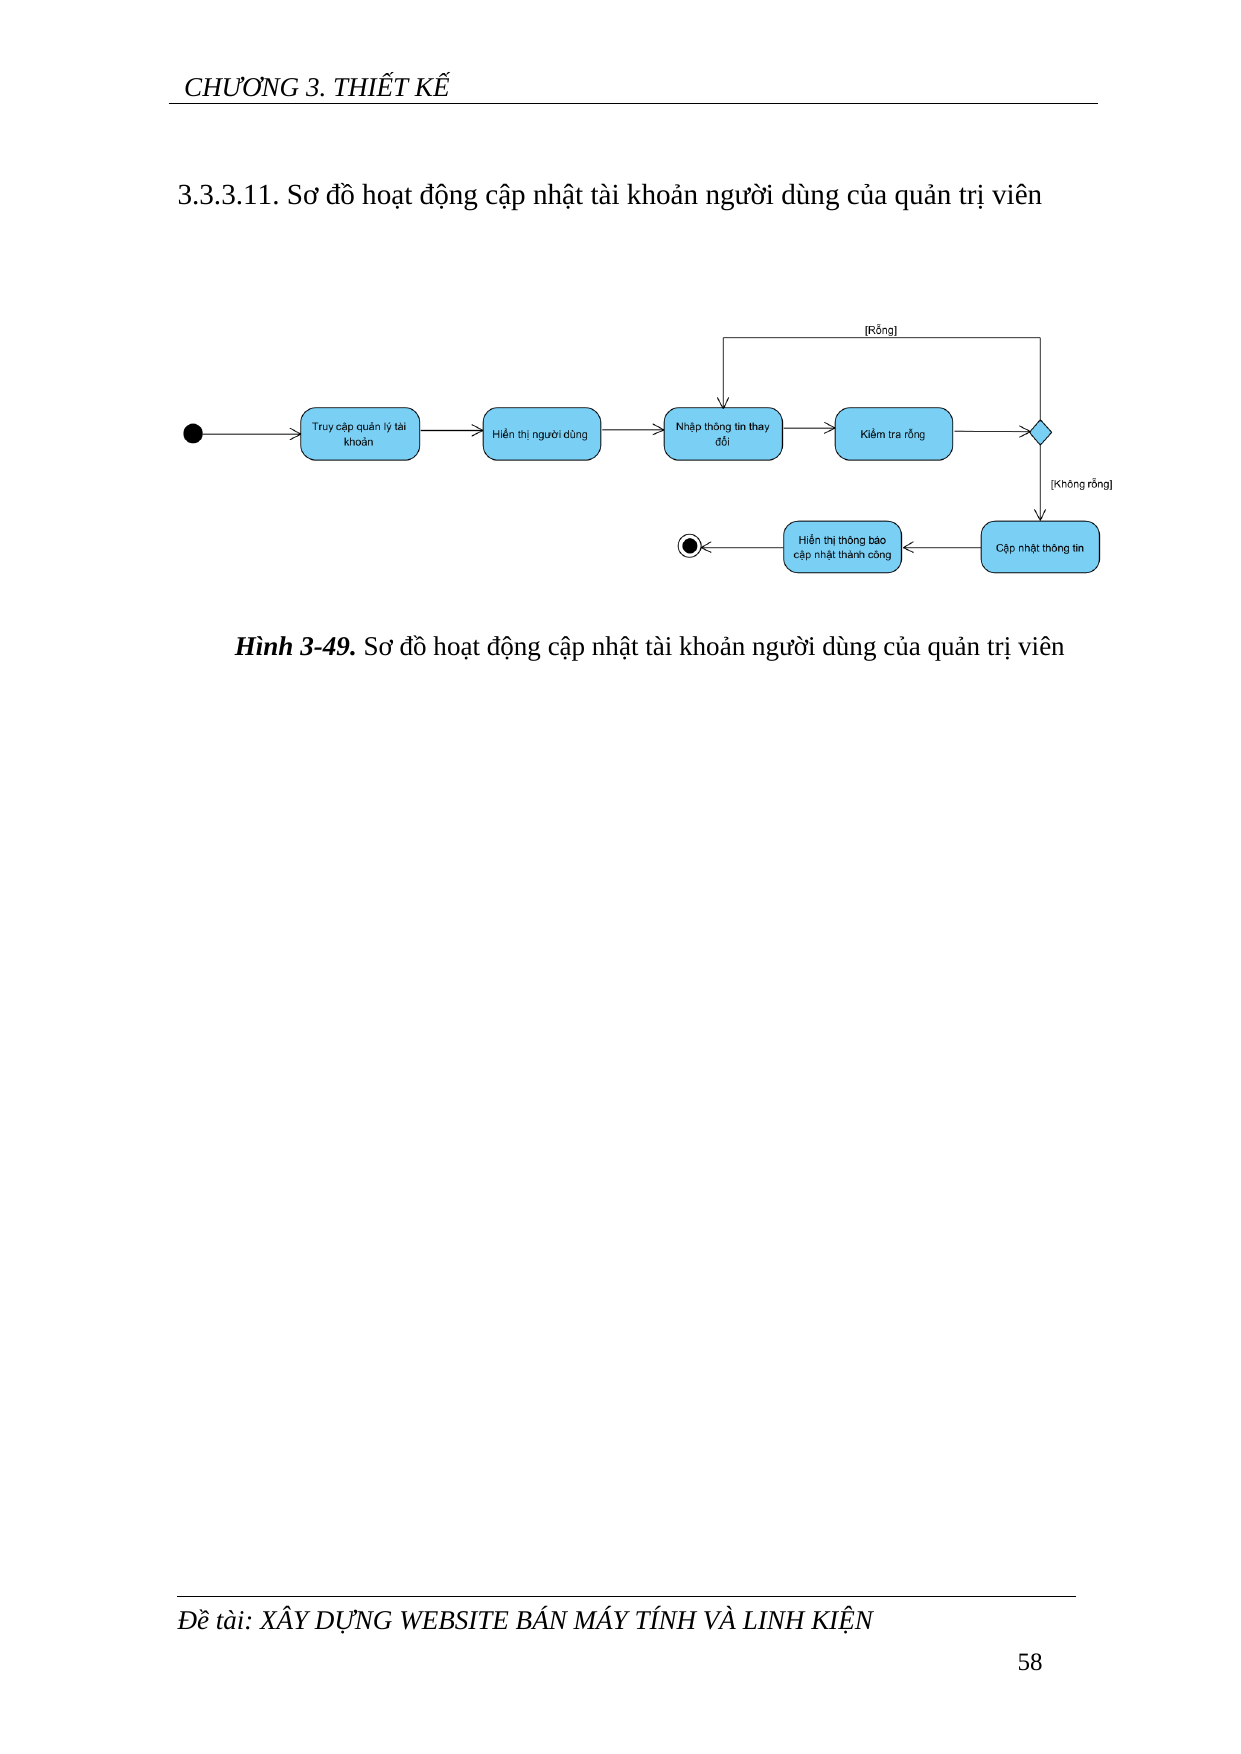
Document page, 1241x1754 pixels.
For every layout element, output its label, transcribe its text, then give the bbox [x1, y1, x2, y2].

picture [177, 296, 1123, 608]
subtitle Sơ đồ hoạt động cập nhật tài khoản người dùng của quản trị viên [177, 177, 1122, 211]
